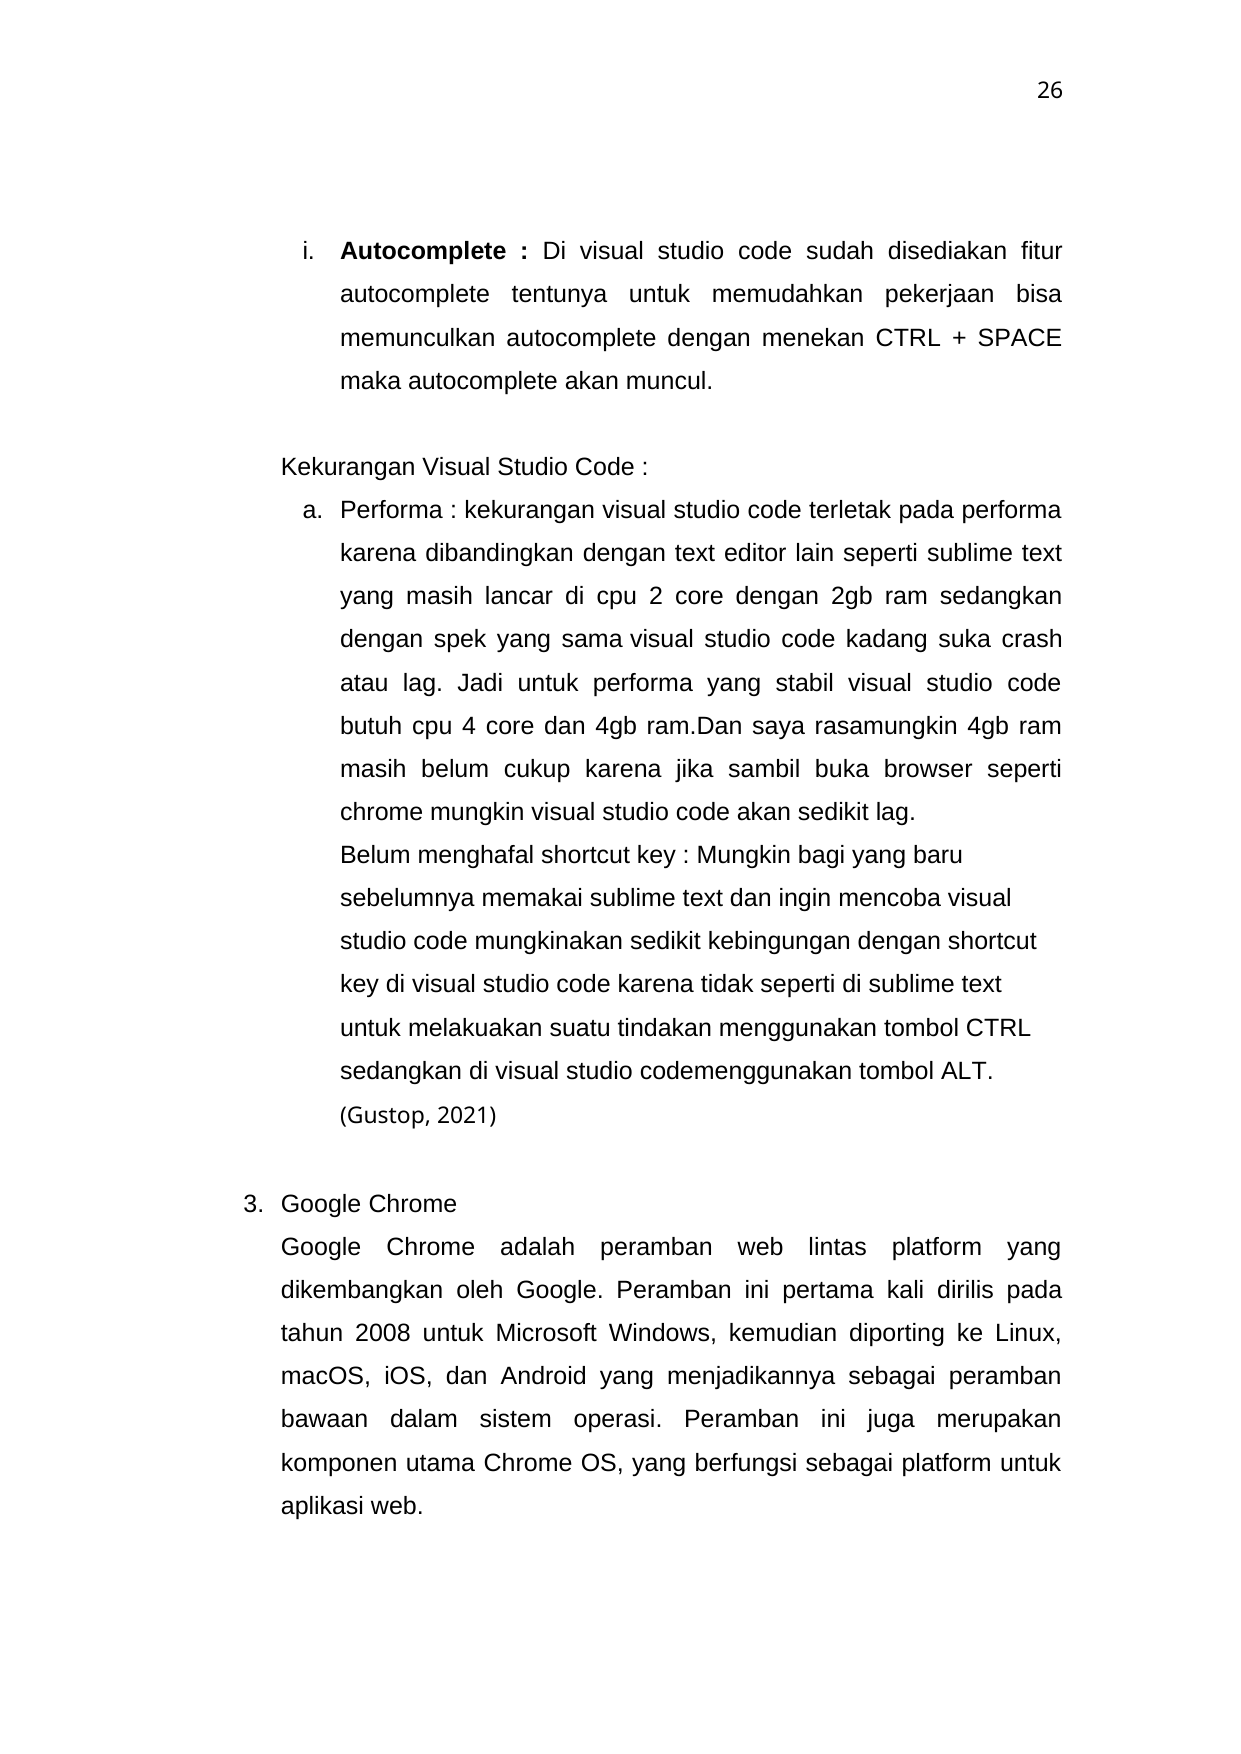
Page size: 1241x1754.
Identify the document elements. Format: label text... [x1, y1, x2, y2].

list Autocomplete : Di visual studio code sudah disediakan fitur autocomplete tentunya untuk memudahkan pekerjaan bisa memunculkan autocomplete dengan menekan CTRL + SPACE maka autocomplete akan muncul. [302, 236, 1063, 394]
list Performa : kekurangan visual studio code terletak pada performa karena dibandingkan dengan text editor lain seperti sublime text yang masih lancar di cpu 2 core dengan 2gb ram sedangkan dengan spek yang sama visual studio code kadang suka crash atau lag. Jadi untuk performa yang stabil visual studio code butuh cpu 4 core dan 4gb ram.Dan saya rasamungkin 4gb ram masih belum cukup karena jika sambil buka browser seperti chrome mungkin visual studio code akan sedikit lag. [302, 495, 1063, 826]
list Google Chrome [243, 1189, 1063, 1217]
text Belum menghafal shortcut key : Mungkin bagi yang baru sebelumnya memakai sublime text dan ingin mencoba visual studio code mungkinakan sedikit kebingungan dengan shortcut key di visual studio code karena tidak seperti di sublime text untuk melakuakan suatu tindakan menggunakan tombol CTRL sedangkan di visual studio codemenggunakan tombol ALT. [340, 840, 1063, 1084]
text Google Chrome adalah peramban web lintas platform yang dikembangkan oleh Google. Peramban ini pertama kali dirilis pada tahun 2008 untuk Microsoft Windows, kemudian diporting ke Linux, macOS, iOS, dan Android yang menjadikannya sebagai peramban bawaan dalam sistem operasi. Peramban ini juga merupakan komponen utama Chrome OS, yang berfungsi sebagai platform untuk aplikasi web. [281, 1232, 1063, 1519]
list Kekurangan Visual Studio Code : [281, 452, 1063, 481]
